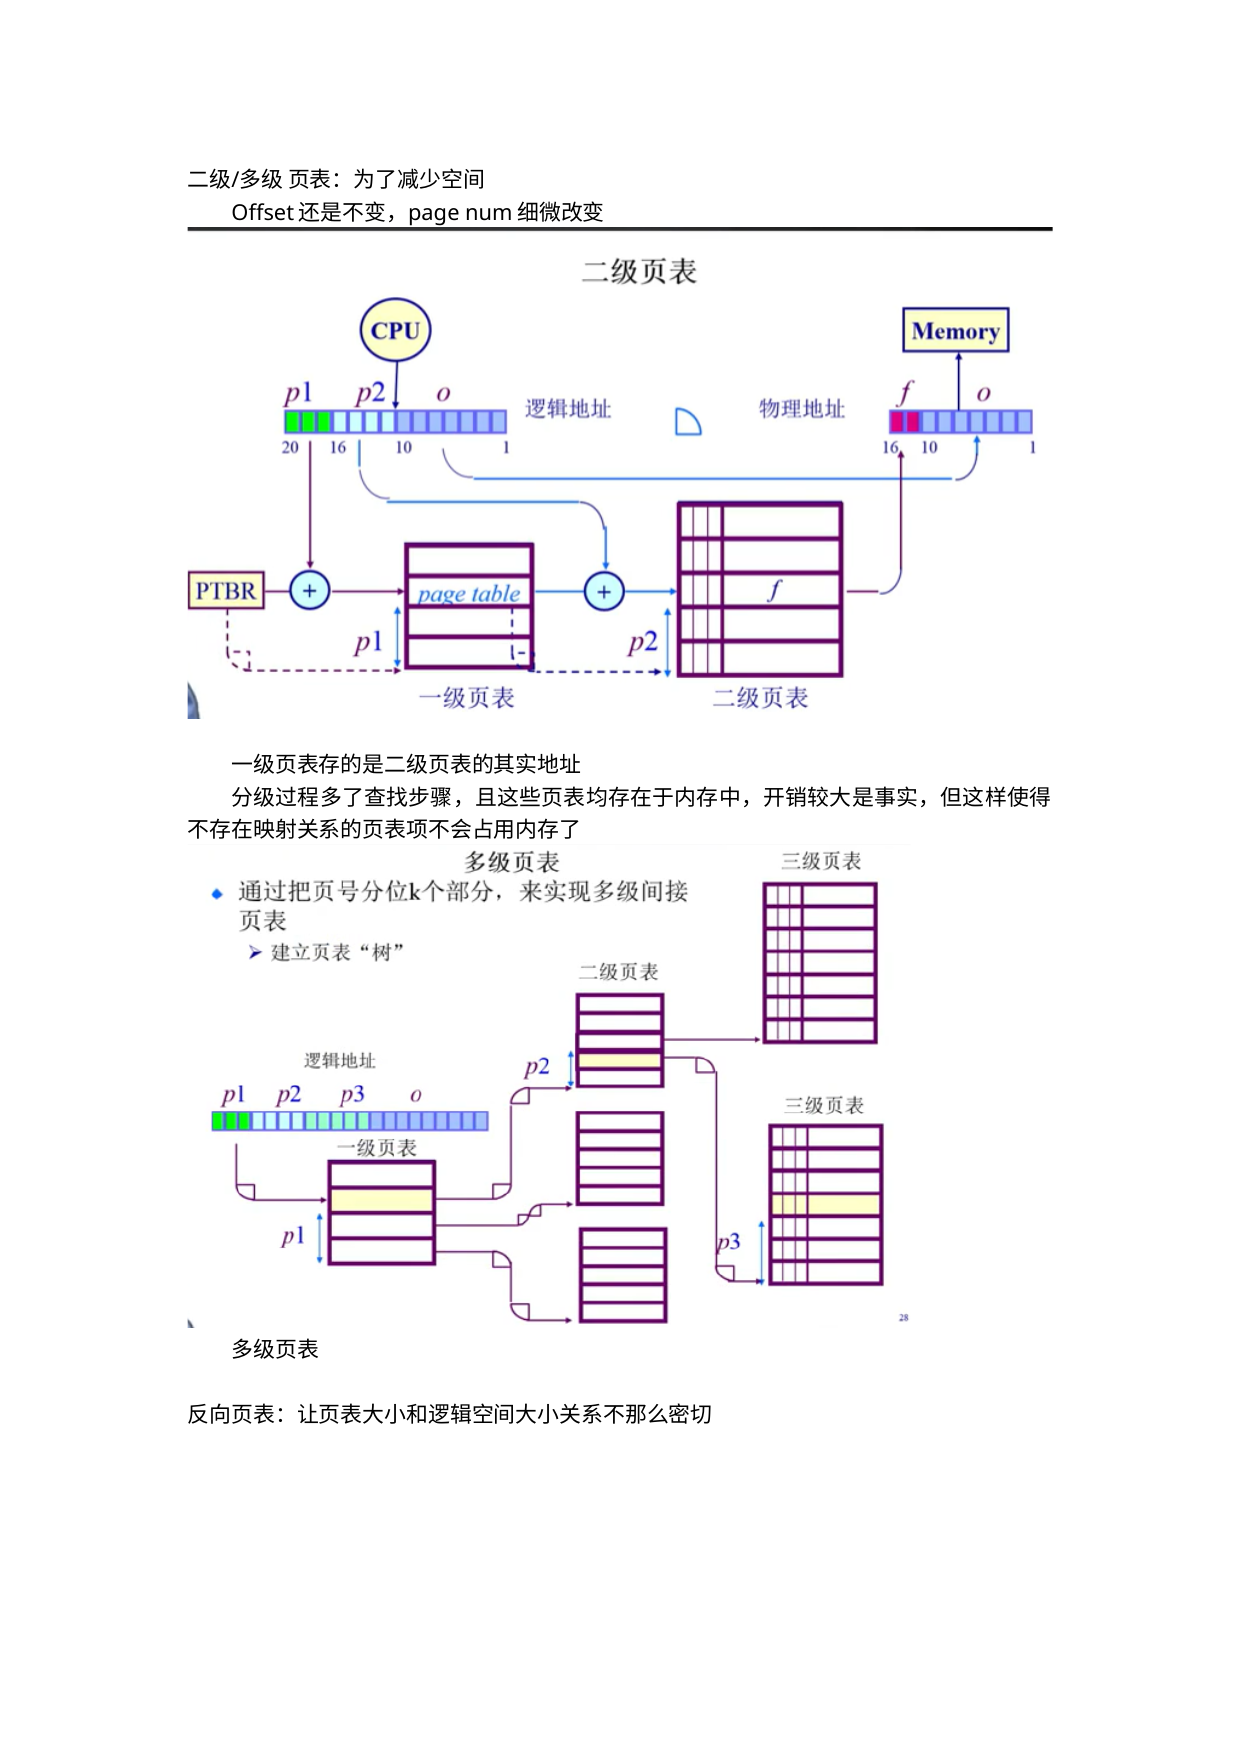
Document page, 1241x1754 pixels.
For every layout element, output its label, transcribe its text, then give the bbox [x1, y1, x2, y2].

text 分级过程多了查找步骤，且这些页表均存在于内存中，开销较大是事实，但这样使得不存在映射关系的页表项不会占用内存了 [187, 779, 1053, 844]
text Offset还是不变，page num细微改变 [187, 194, 1053, 227]
text 多级页表 [187, 1332, 1053, 1364]
text 一级页表存的是二级页表的其实地址 [187, 747, 1053, 779]
picture [187, 844, 911, 1328]
picture [187, 227, 1053, 719]
text 二级/多级 页表：为了减少空间 [187, 162, 1053, 194]
text 反向页表：让页表大小和逻辑空间大小关系不那么密切 [187, 1397, 1053, 1429]
